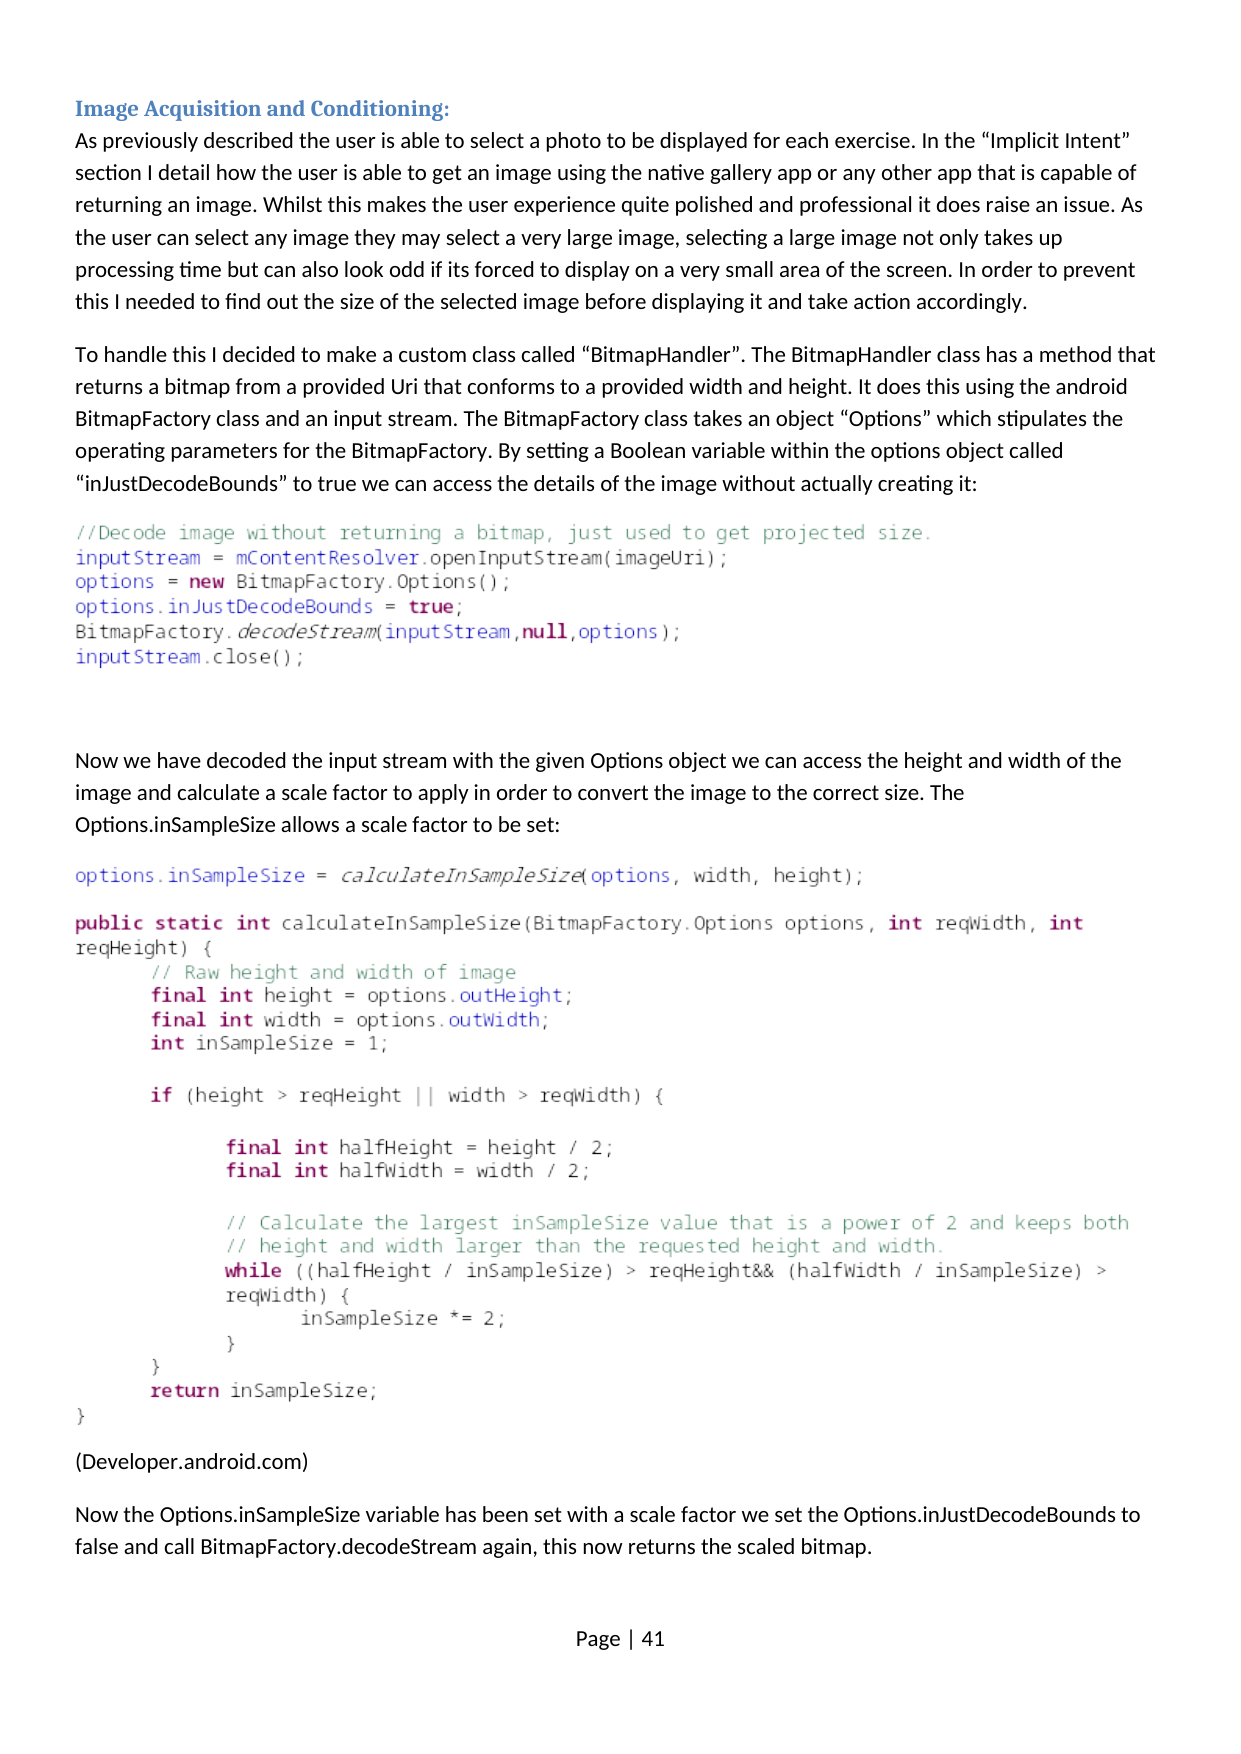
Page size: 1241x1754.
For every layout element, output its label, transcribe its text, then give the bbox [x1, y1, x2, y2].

text Now the Options.inSampleSize variable has been set with a scale factor we set the Options.inJustDecodeBounds to false and call BitmapFactory.decodeStream again, this now returns the scaled bitmap. [75, 1500, 1165, 1560]
subtitle Image Acquisition and Conditioning: [75, 96, 1165, 122]
text (Developer.android.com) [75, 1447, 1165, 1475]
text Now we have decoded the input stream with the given Options object we can access the height and width of the image and calculate a scale factor to apply in order to convert the image to the correct size. The Options.inSampleSize allows a scale factor to be set: [75, 746, 1165, 838]
text To handle this I decided to make a custom class called “BitmapHandler”. The BitmapHandler class has a method that returns a bitmap from a provided Uri that conforms to a provided width and height. It does this using the android BitmapFactory class and an input stream. The BitmapFactory class takes an object “Options” which stipulates the operating parameters for the BitmapFactory. By setting a Boolean variable within the options object called “inJustDecodeBounds” to true we can access the details of the image without actually creating it: [75, 340, 1165, 497]
text As previously described the user is able to select a photo to be displayed for each exercise. In the “Implicit Intent” section I detail how the user is able to get an image using the native gallery app or any other app that is capable of returning an image. Whilst this makes the user experience quite polished and professional it does raise an issue. As the user can select any image they may select a very large image, selecting a large image not only takes up processing time but can also look odd if its forced to display on a very small area of the screen. In order to prevent this I needed to find out the size of the selected image before displaying it and take action accordingly. [75, 126, 1165, 315]
